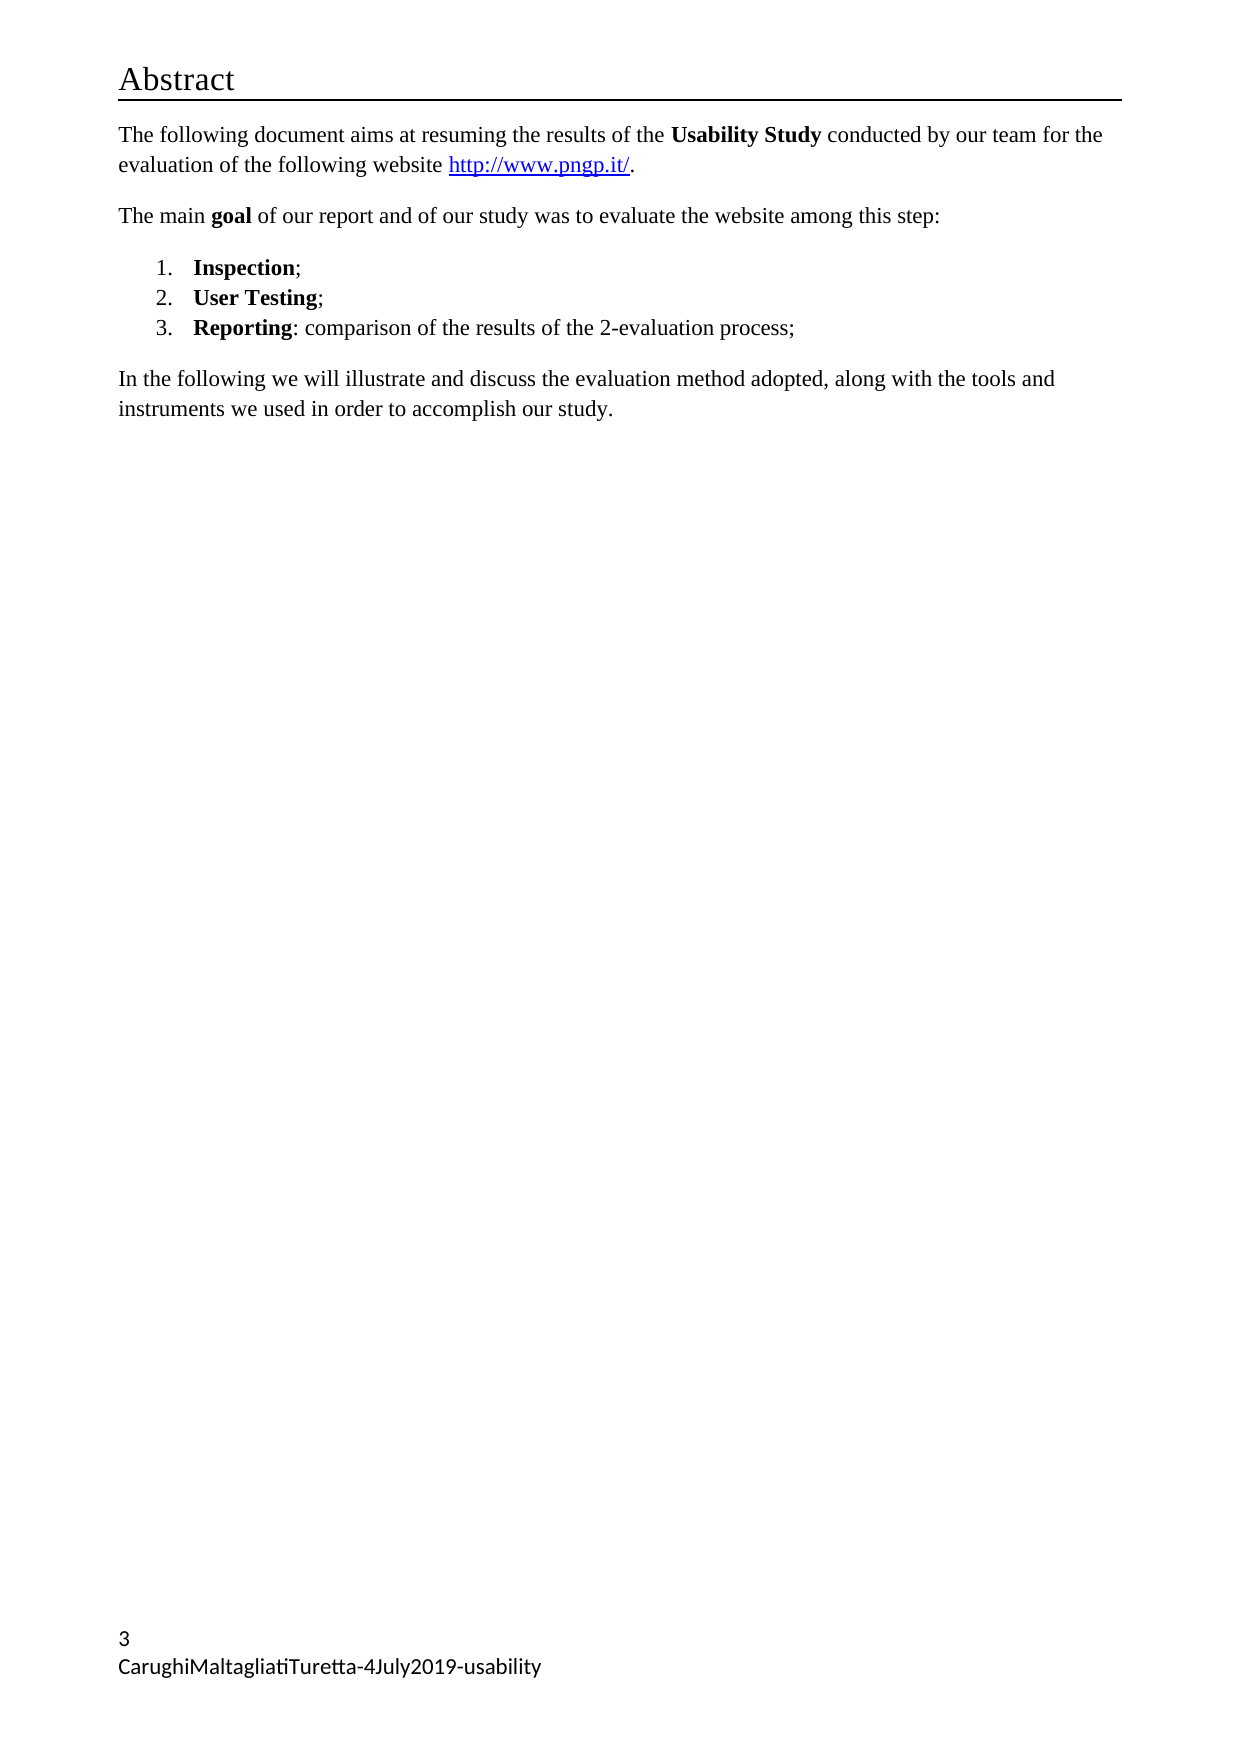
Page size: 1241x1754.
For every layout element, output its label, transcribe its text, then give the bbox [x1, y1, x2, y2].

list Reporting: comparison of the results of the 2-evaluation process; [156, 314, 1122, 340]
list User Testing; [156, 284, 1122, 310]
text In the following we will illustrate and discuss the evaluation method adopted, along with the tools and instruments we used in order to accomplish our study. [118, 365, 1122, 422]
text The following document aims at resuming the results of the Usability Study conducted by our team for the evaluation of the following website http://www.pngp.it/. [118, 121, 1122, 178]
title Abstract [118, 59, 1122, 99]
list Inspection; [156, 254, 1122, 280]
text The main goal of our report and of our study was to evaluate the website among this step: [118, 203, 1122, 229]
